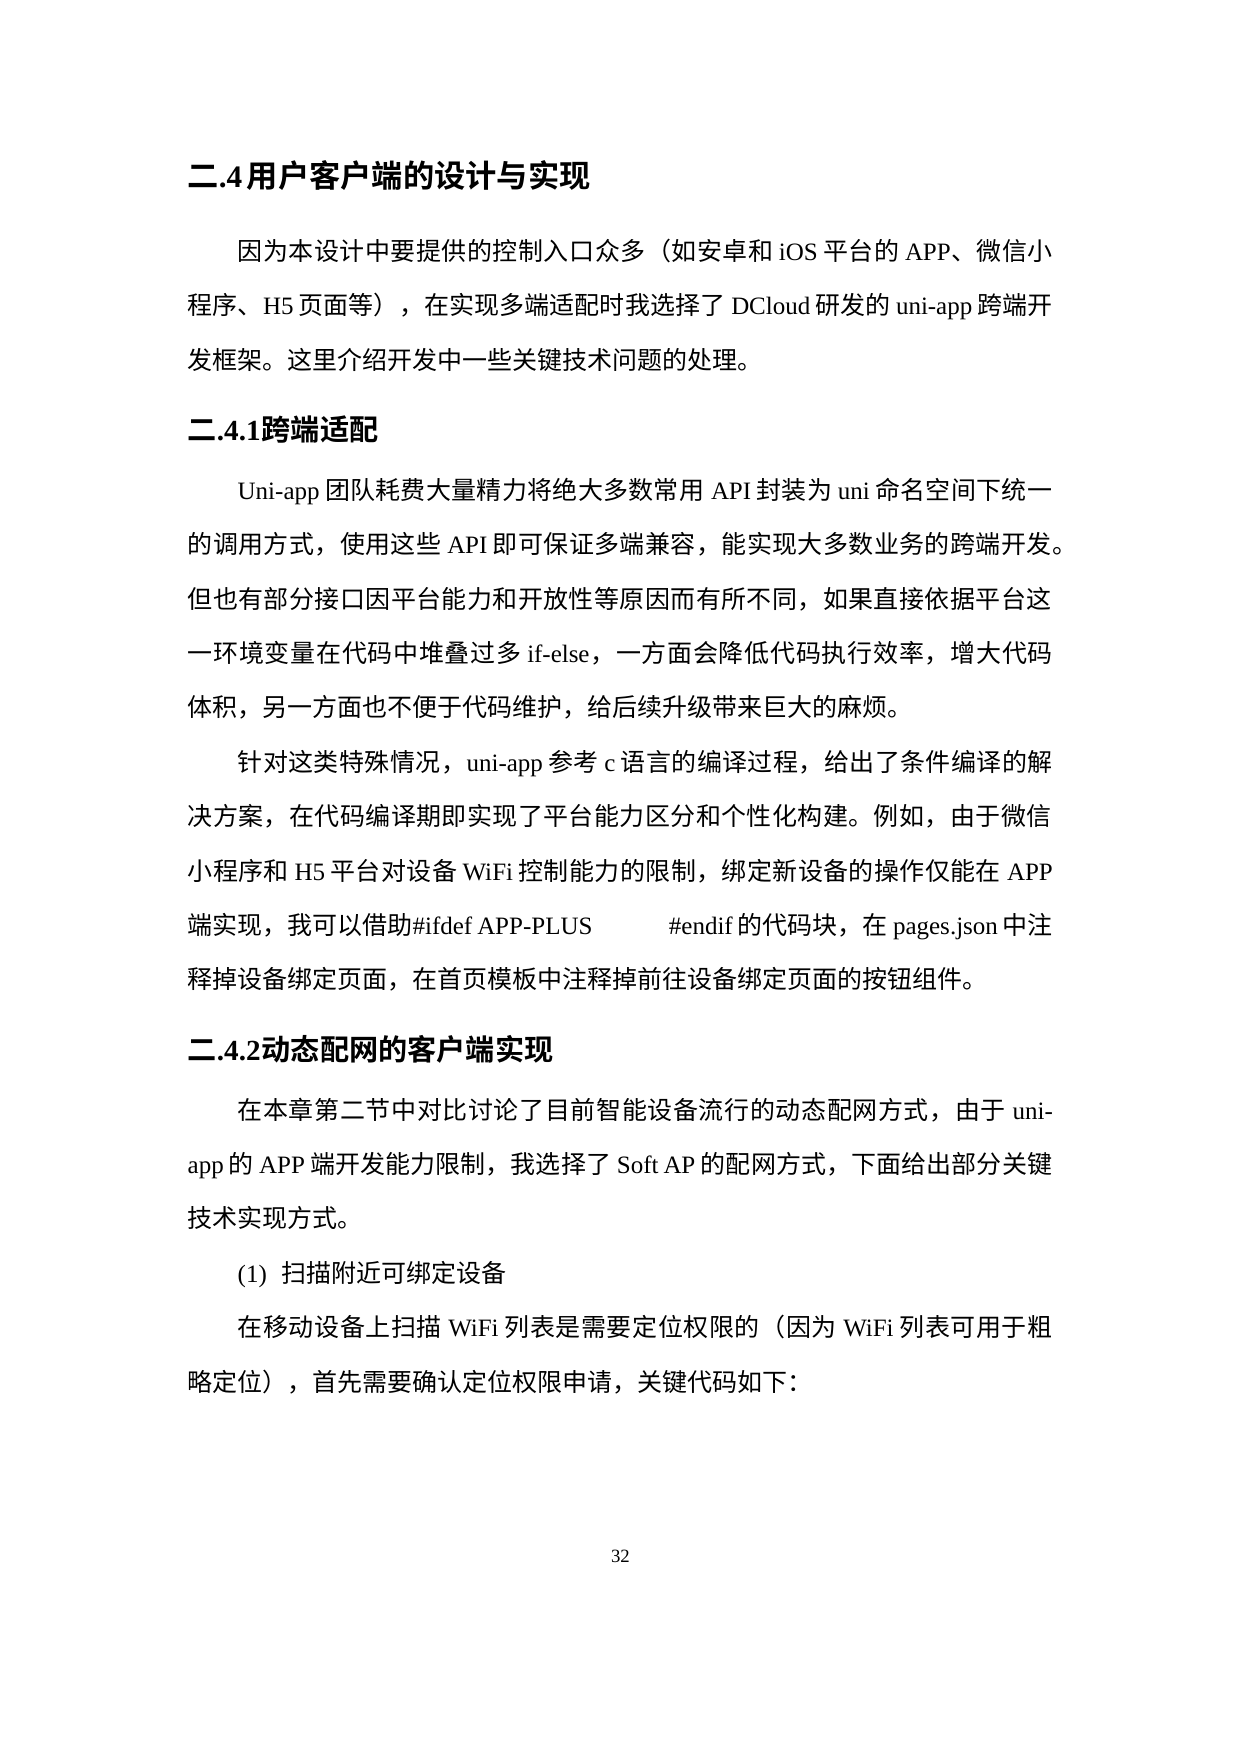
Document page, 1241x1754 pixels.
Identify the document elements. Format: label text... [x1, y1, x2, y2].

subtitle 动态配网的客户端实现 [187, 1027, 1053, 1069]
text 针对这类特殊情况，uni-app参考c语言的编译过程，给出了条件编译的解决方案，在代码编译期即实现了平台能力区分和个性化构建。例如，由于微信小程序和H5平台对设备WiFi控制能力的限制，绑定新设备的操作仅能在APP端实现，我可以借助#ifdef APP-PLUS #endif的代码块，在pages.json中注释掉设备绑定页面，在首页模板中注释掉前往设备绑定页面的按钮组件。 [187, 742, 1053, 996]
text Uni-app团队耗费大量精力将绝大多数常用API封装为uni命名空间下统一的调用方式，使用这些API即可保证多端兼容，能实现大多数业务的跨端开发。但也有部分接口因平台能力和开放性等原因而有所不同，如果直接依据平台这一环境变量在代码中堆叠过多if-else，一方面会降低代码执行效率，增大代码体积，另一方面也不便于代码维护，给后续升级带来巨大的麻烦。 [187, 470, 1053, 724]
text 因为本设计中要提供的控制入口众多（如安卓和iOS平台的APP、微信小程序、H5页面等），在实现多端适配时我选择了DCloud研发的uni-app跨端开发框架。这里介绍开发中一些关键技术问题的处理。 [187, 231, 1053, 376]
subtitle 用户客户端的设计与实现 [187, 151, 1053, 196]
text 在移动设备上扫描WiFi列表是需要定位权限的（因为WiFi列表可用于粗略定位），首先需要确认定位权限申请，关键代码如下： [187, 1308, 1053, 1398]
list 扫描附近可绑定设备 [237, 1253, 1053, 1289]
subtitle 跨端适配 [187, 407, 1053, 449]
text 在本章第二节中对比讨论了目前智能设备流行的动态配网方式，由于uni-app的APP端开发能力限制，我选择了Soft AP的配网方式，下面给出部分关键技术实现方式。 [187, 1090, 1053, 1235]
